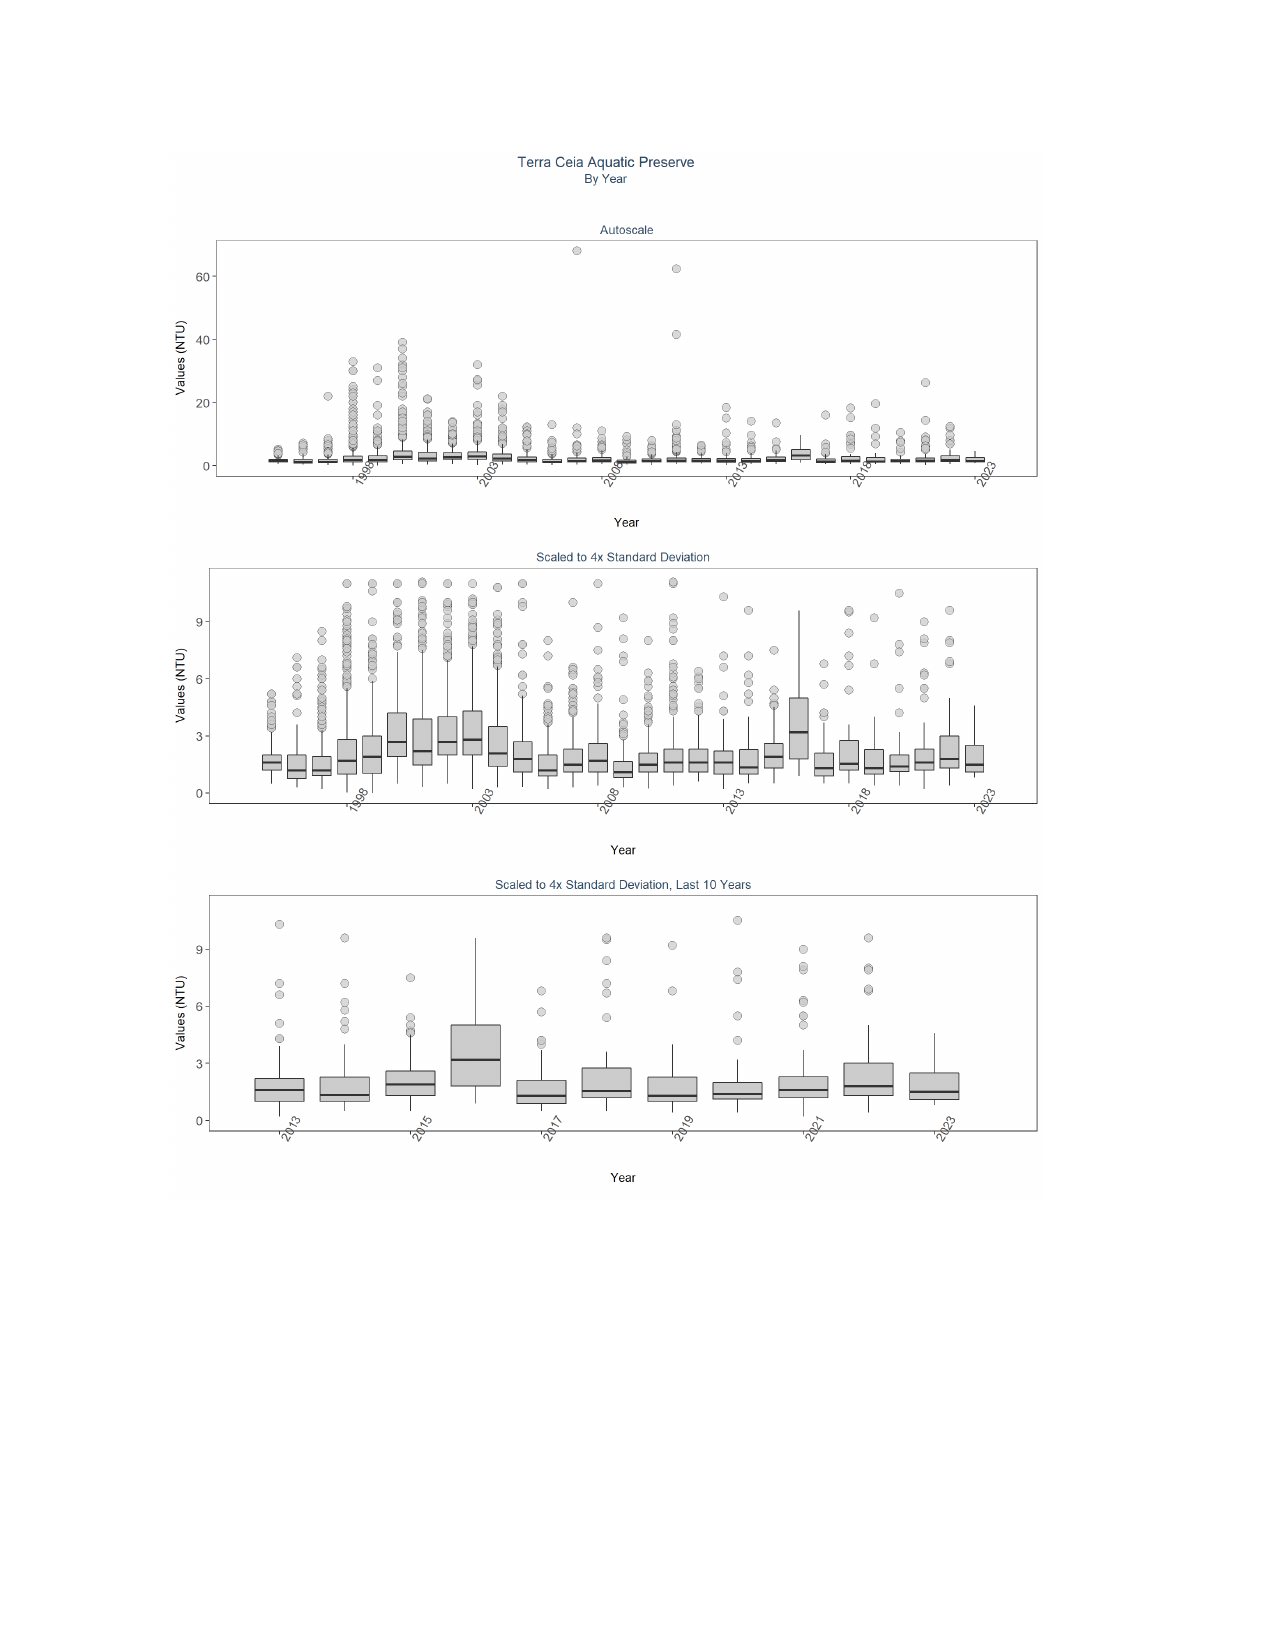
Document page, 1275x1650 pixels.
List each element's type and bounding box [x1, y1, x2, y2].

picture [168, 150, 1044, 1200]
